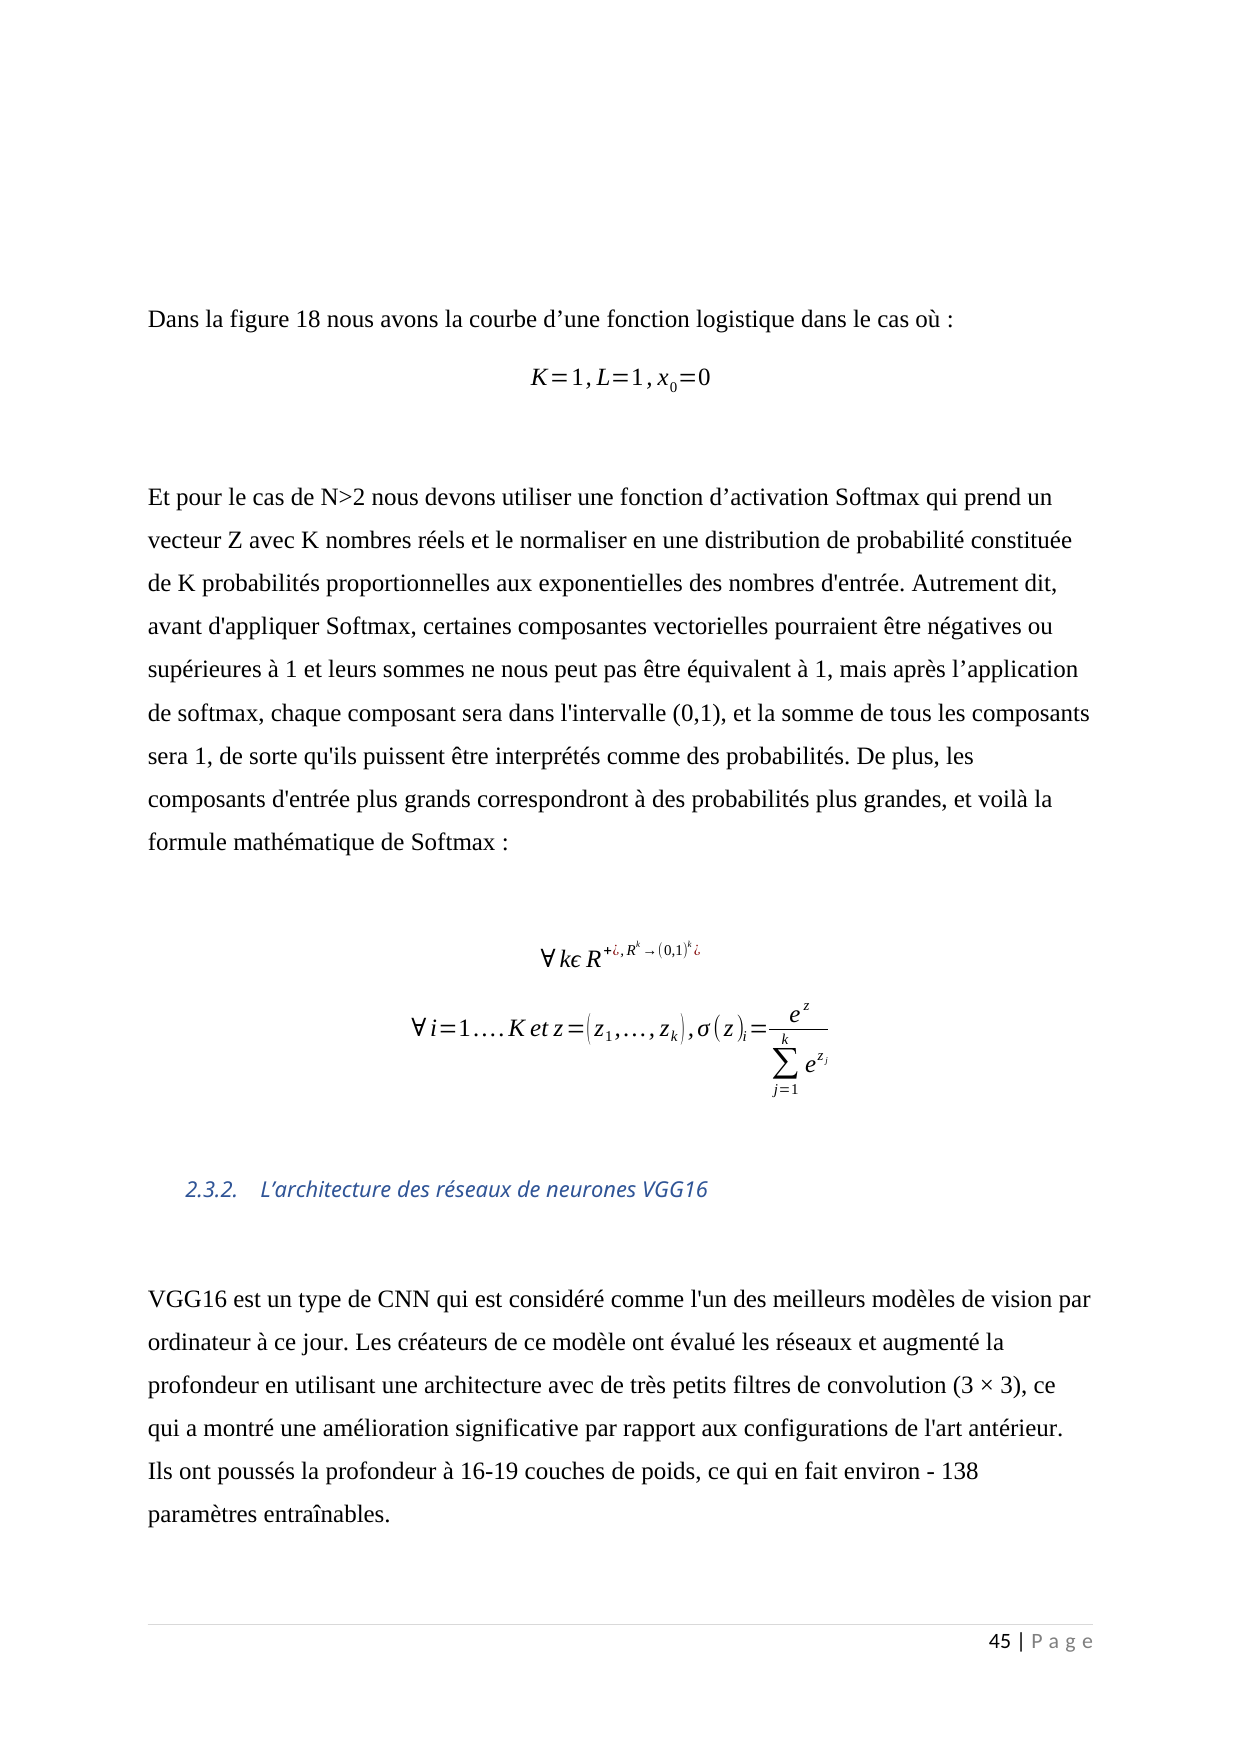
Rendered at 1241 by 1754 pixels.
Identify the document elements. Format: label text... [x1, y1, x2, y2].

text Dans la figure 18 nous avons la courbe d’une fonction logistique dans le cas où : [148, 304, 1093, 333]
text VGG16 est un type de CNN qui est considéré comme l'un des meilleurs modèles de vision par ordinateur à ce jour. Les créateurs de ce modèle ont évalué les réseaux et augmenté la profondeur en utilisant une architecture avec de très petits filtres de convolution (3 × 3), ce qui a montré une amélioration significative par rapport aux configurations de l'art antérieur. Ils ont poussés la profondeur à 16-19 couches de poids, ce qui en fait environ - 138 paramètres entraînables. [148, 1284, 1093, 1528]
text Et pour le cas de N>2 nous devons utiliser une fonction d’activation Softmax qui prend un vecteur Z avec K nombres réels et le normaliser en une distribution de probabilité constituée de K probabilités proportionnelles aux exponentielles des nombres d'entrée. Autrement dit, avant d'appliquer Softmax, certaines composantes vectorielles pourraient être négatives ou supérieures à 1 et leurs sommes ne nous peut pas être équivalent à 1, mais après l’application de softmax, chaque composant sera dans l'intervalle (0,1), et la somme de tous les composants sera 1, de sorte qu'ils puissent être interprétés comme des probabilités. De plus, les composants d'entrée plus grands correspondront à des probabilités plus grandes, et voilà la formule mathématique de Softmax : [148, 482, 1093, 856]
subtitle L’architecture des réseaux de neurones VGG16 [185, 1174, 1093, 1204]
